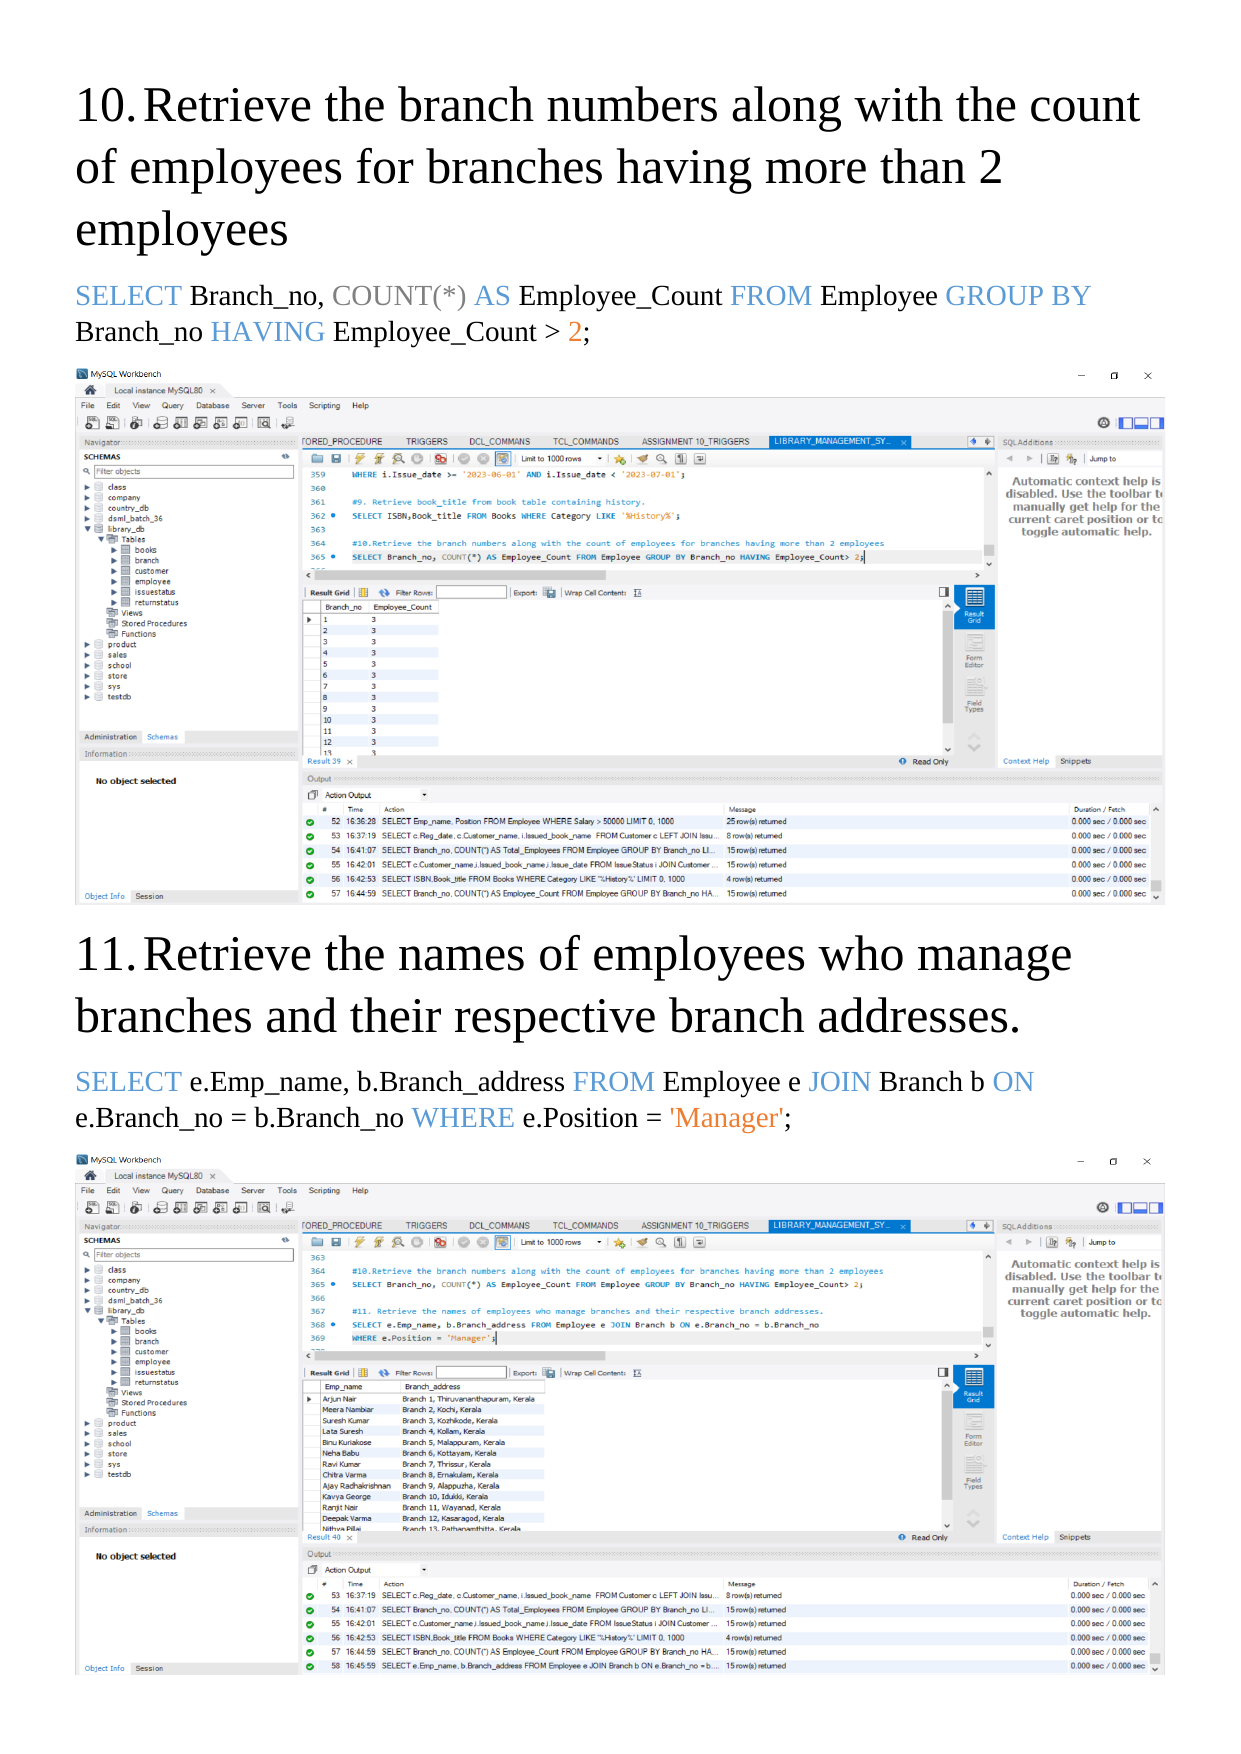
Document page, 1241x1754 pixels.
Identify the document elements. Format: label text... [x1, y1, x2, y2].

text SELECT e.Emp_name, b.Branch_address FROM Employee e JOIN Branch b ON e.Branch_no = b.Branch_no WHERE e.Position = 'Manager'; [75, 1064, 1165, 1134]
text 11. Retrieve the names of employees who manage branches and their respective branch addresses. [75, 923, 1165, 1043]
picture [75, 1153, 1165, 1675]
picture [75, 366, 1166, 905]
text SELECT Branch_no, COUNT(*) AS Employee_Count FROM Employee GROUP BY Branch_no HAVING Employee_Count > 2; [75, 278, 1165, 348]
text 10. Retrieve the branch numbers along with the count of employees for branches having more than 2 employees [75, 75, 1165, 257]
